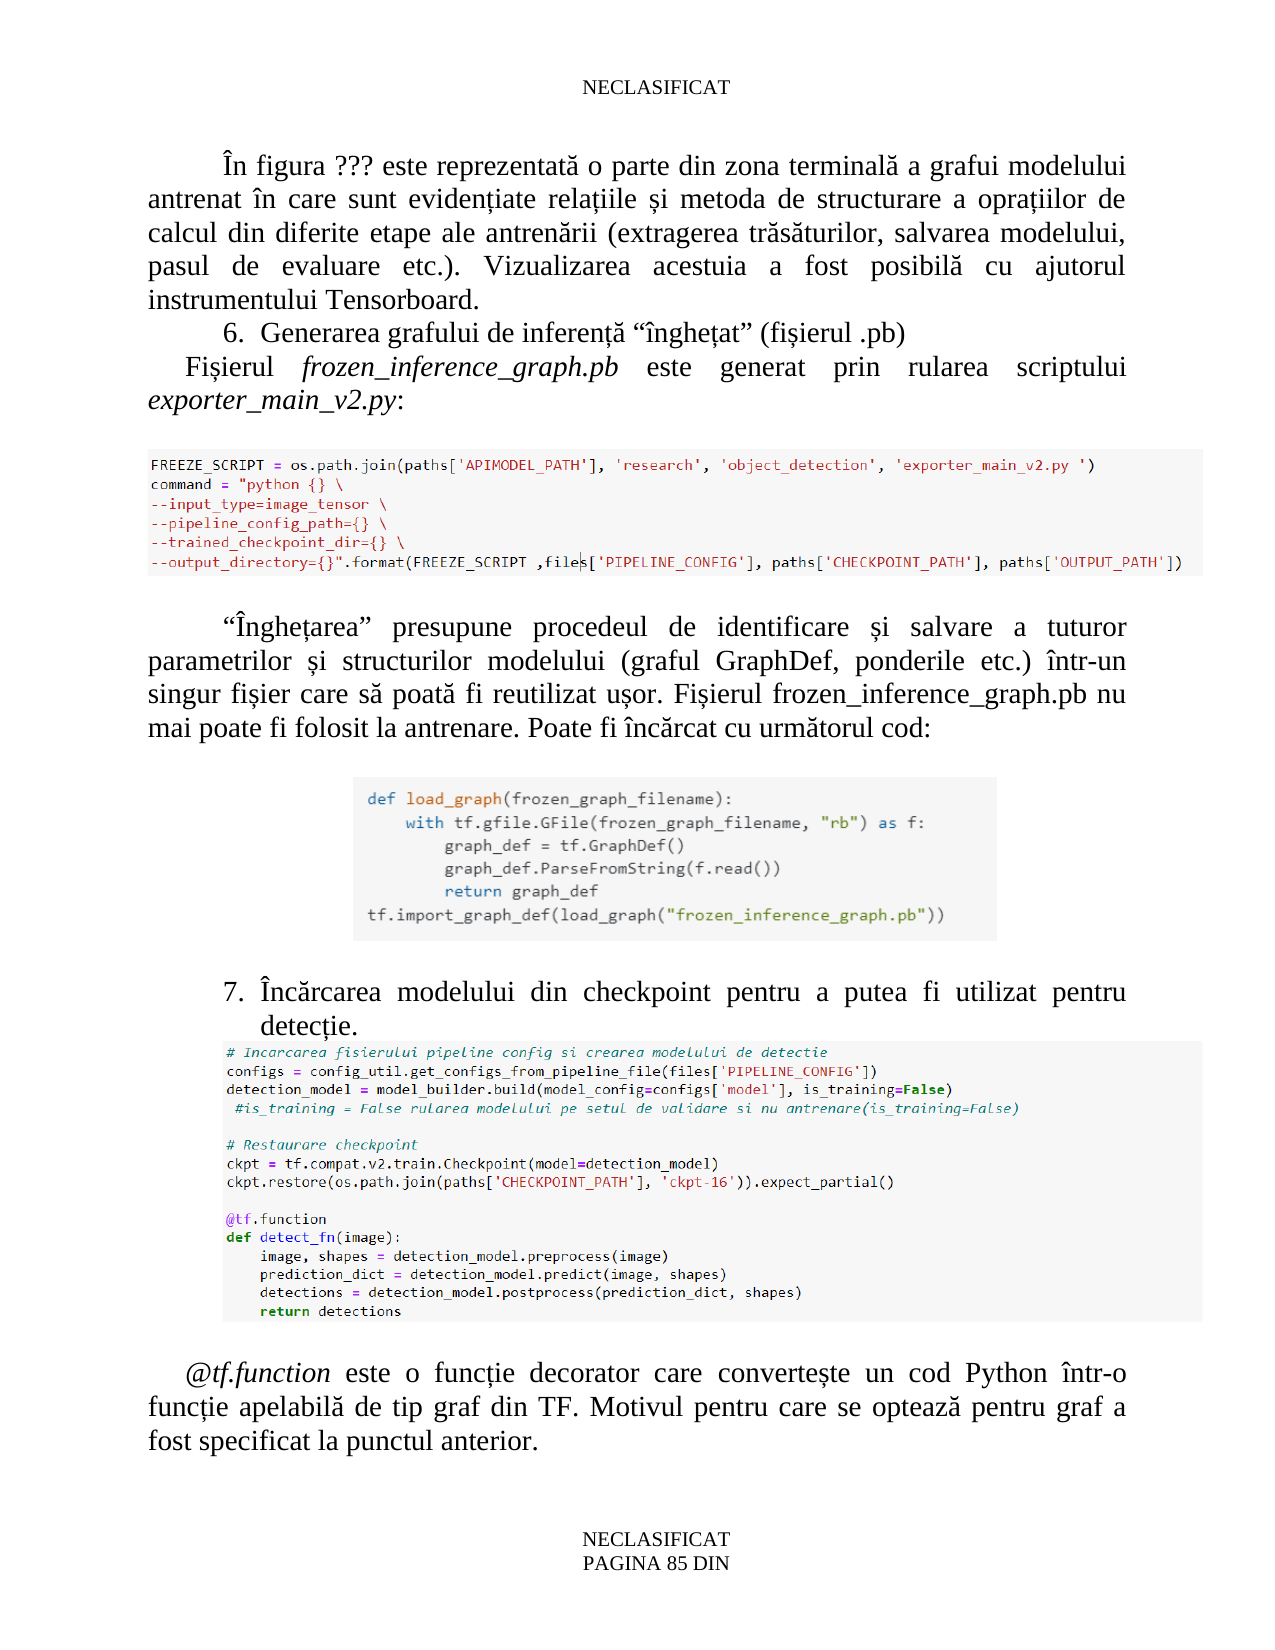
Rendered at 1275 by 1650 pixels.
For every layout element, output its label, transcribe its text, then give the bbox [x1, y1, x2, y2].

list Generarea grafului de inferență “înghețat” (fișierul .pb) [223, 315, 1127, 349]
text “Înghețarea” presupune procedeul de identificare și salvare a tuturor parametrilor și structurilor modelului (graful GraphDef, ponderile etc.) într-un singur fișier care să poată fi reutilizat ușor. Fișierul frozen_inference_graph.pb nu mai poate fi folosit la antrenare. Poate fi încărcat cu următorul cod: [148, 609, 1127, 743]
picture [147, 449, 1203, 576]
text @tf.function este o funcție decorator care convertește un cod Python într-o funcție apelabilă de tip graf din TF. Motivul pentru care se optează pentru graf a fost specificat la punctul anterior. [148, 1356, 1127, 1456]
text În figura ??? este reprezentată o parte din zona terminală a grafui modelului antrenat în care sunt evidențiate relațiile și metoda de structurare a oprațiilor de calcul din diferite etape ale antrenării (extragerea trăsăturilor, salvarea modelului, pasul de evaluare etc.). Vizualizarea acestuia a fost posibilă cu ajutorul instrumentului Tensorboard. [148, 148, 1127, 315]
list Încărcarea modelului din checkpoint pentru a putea fi utilizat pentru detecție. [223, 974, 1127, 1041]
text Fișierul frozen_inference_graph.pb este generat prin rularea scriptului exporter_main_v2.py: [148, 349, 1127, 416]
picture [222, 1041, 1203, 1322]
picture [353, 777, 997, 941]
